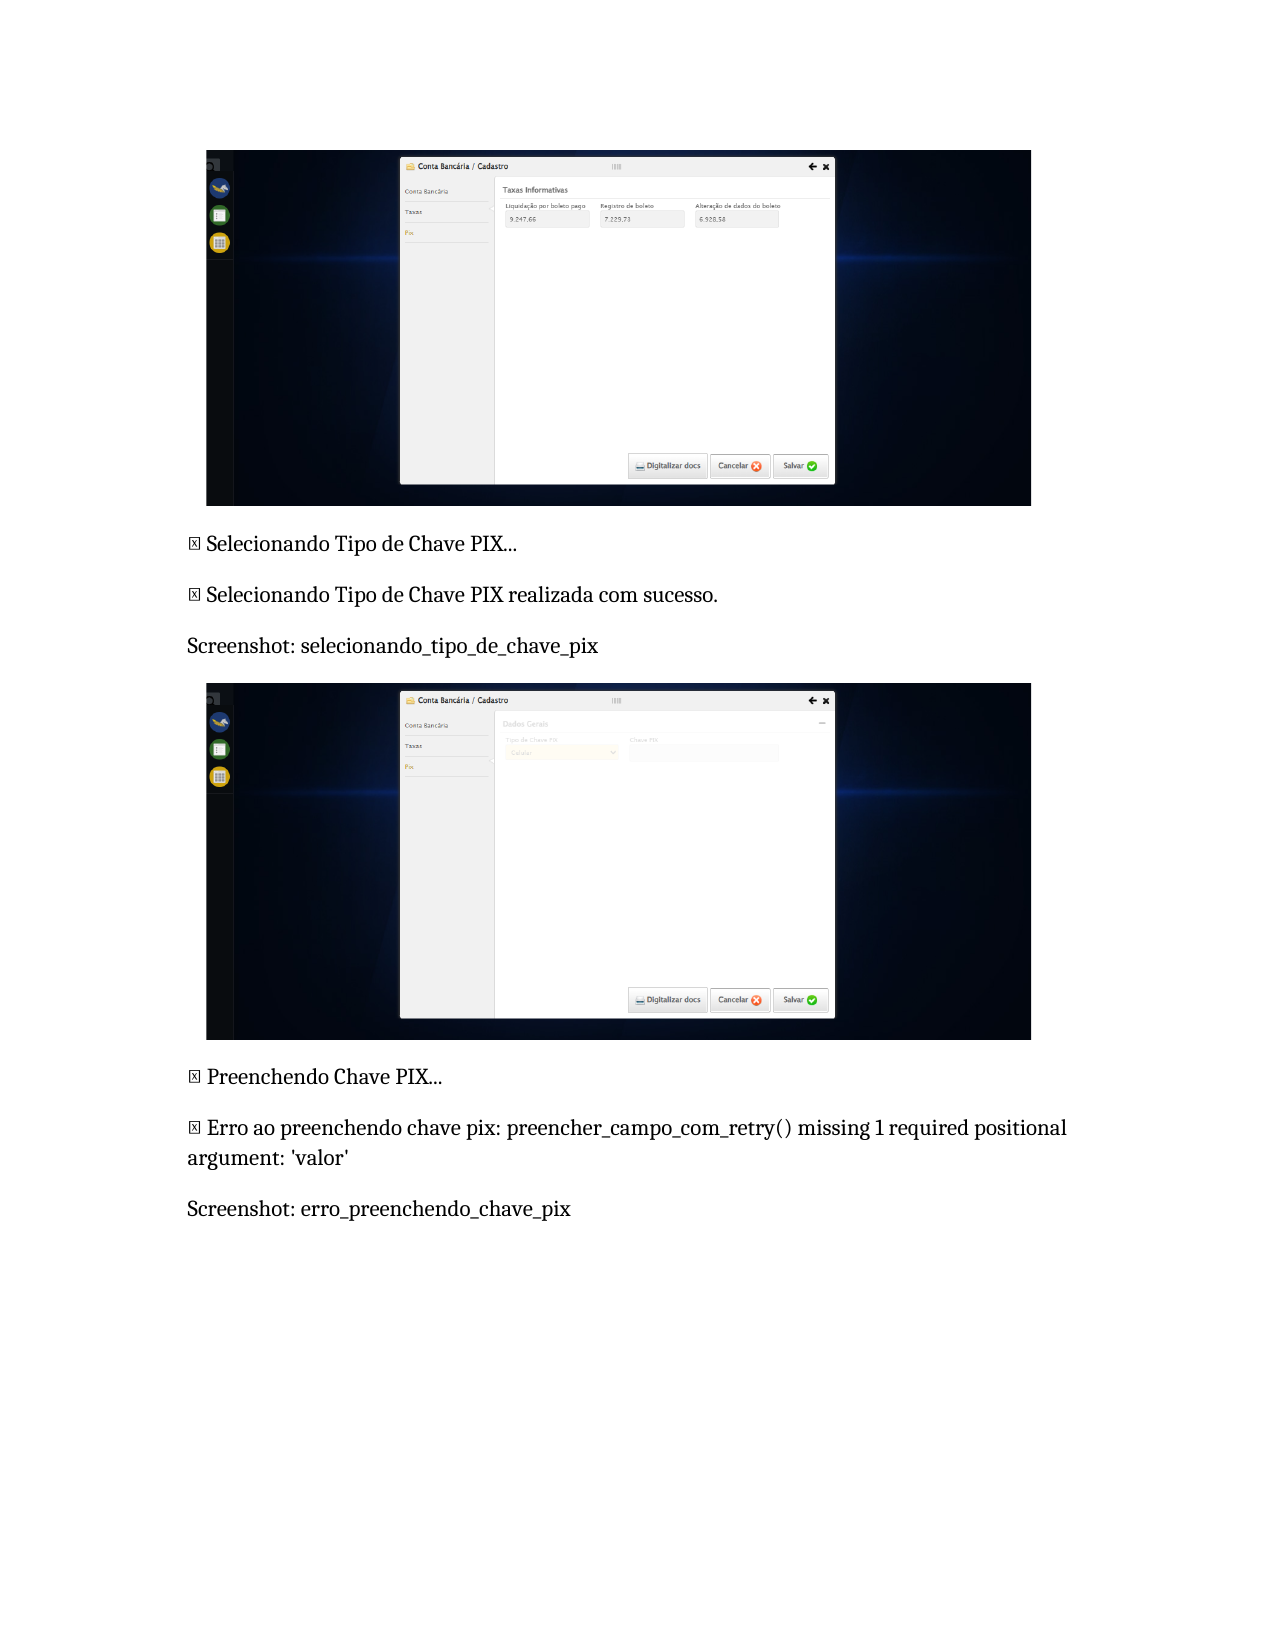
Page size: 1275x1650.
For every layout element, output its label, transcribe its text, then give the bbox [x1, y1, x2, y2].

picture [206, 683, 1032, 1040]
text Screenshot: selecionando_tipo_de_chave_pix [187, 632, 1087, 659]
text Screenshot: erro_preenchendo_chave_pix [187, 1196, 1087, 1223]
text ❌ Erro ao preenchendo chave pix: preencher_campo_com_retry() missing 1 required positional argument: 'valor' [187, 1115, 1087, 1172]
text 🔄 Preenchendo Chave PIX... [187, 1064, 1087, 1090]
text ✅ Selecionando Tipo de Chave PIX realizada com sucesso. [187, 581, 1087, 608]
picture [206, 150, 1032, 506]
text 🔄 Selecionando Tipo de Chave PIX... [187, 530, 1087, 557]
